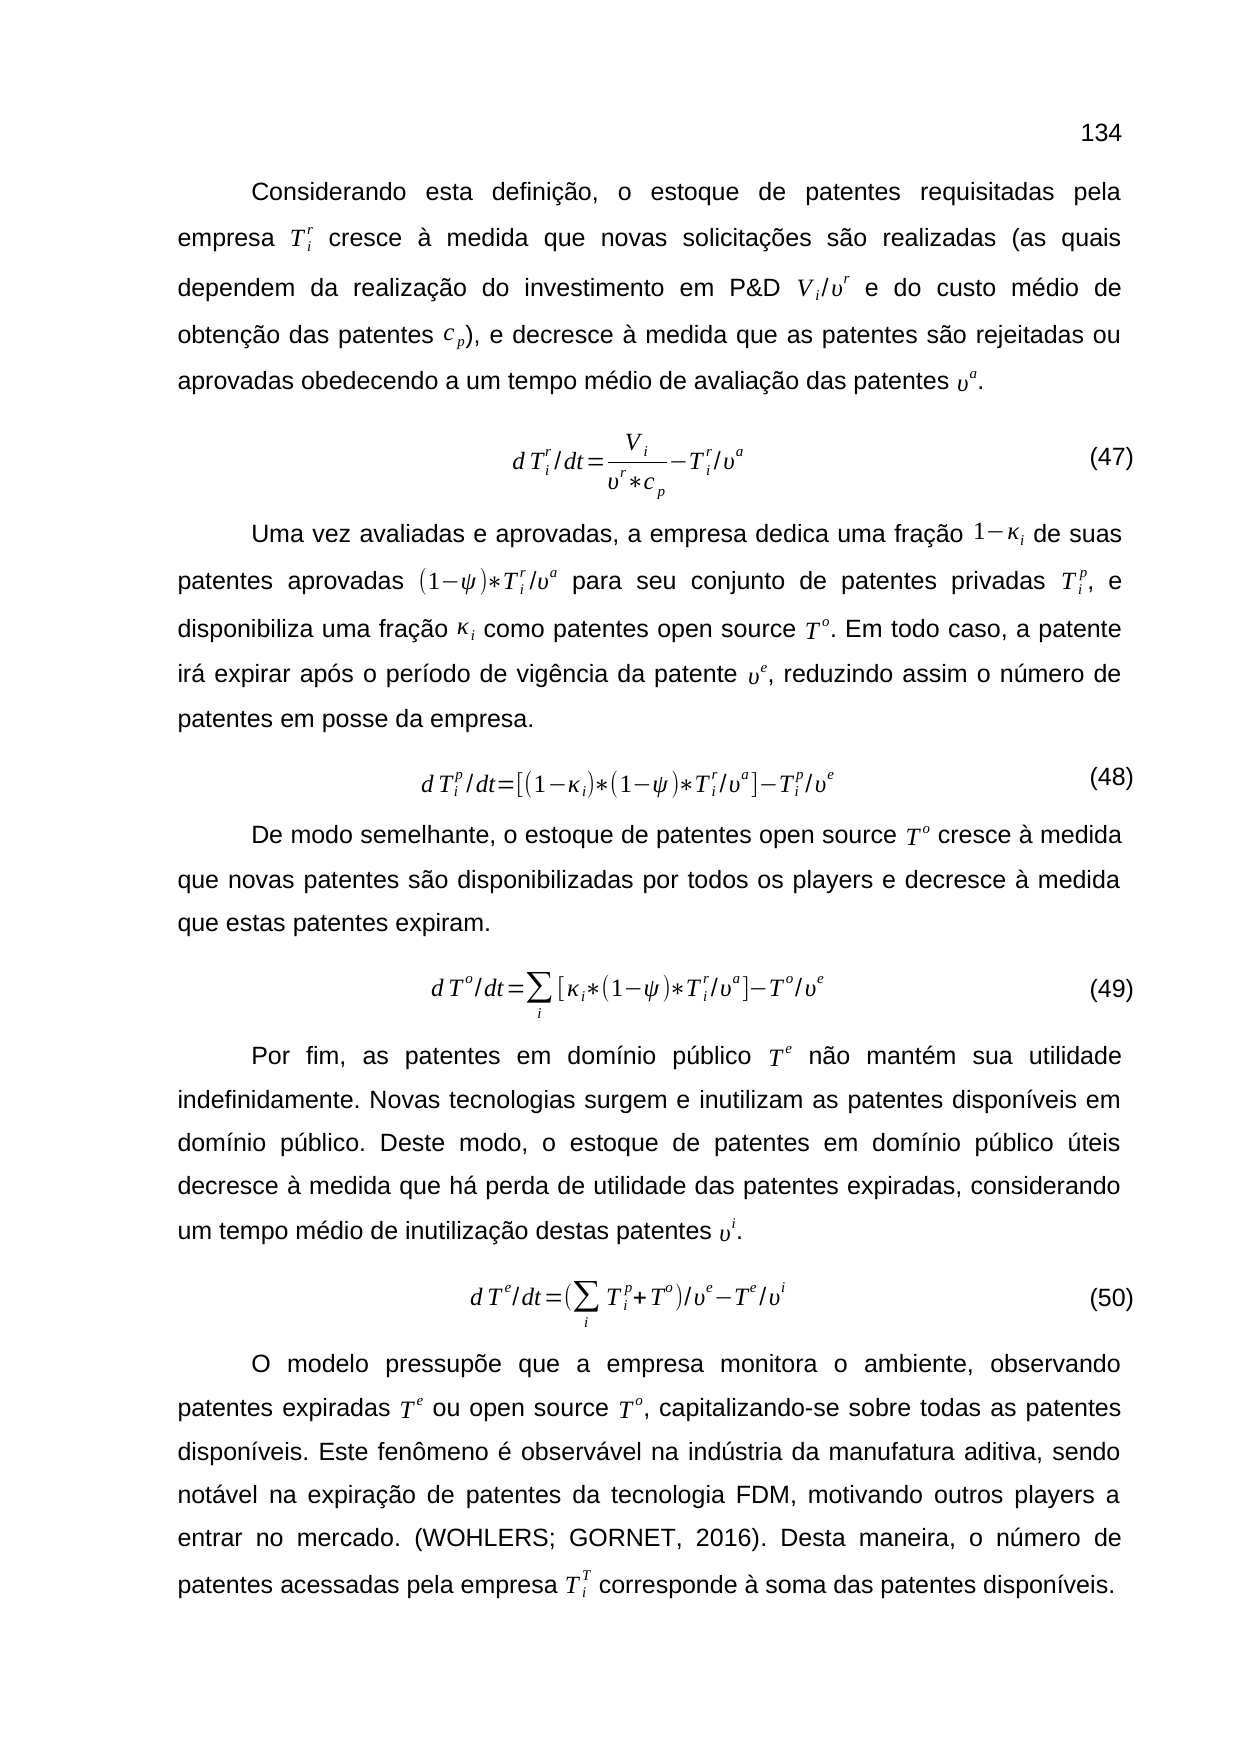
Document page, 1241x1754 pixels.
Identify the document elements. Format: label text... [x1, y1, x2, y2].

table_header [177, 1260, 1078, 1348]
table_header (50) [1078, 1260, 1145, 1348]
text O modelo pressupõe que a empresa monitora o ambiente, observando patentes expiradas ou open source , capitalizando-se sobre todas as patentes disponíveis. Este fenômeno é observável na indústria da manufatura aditiva, sendo notável na expiração de patentes da tecnologia FDM, motivando outros players a entrar no mercado. (WOHLERS; GORNET, 2016). Desta maneira, o número de patentes acessadas pela empresa corresponde à soma das patentes disponíveis. [177, 1348, 1122, 1601]
text De modo semelhante, o estoque de patentes open source cresce à medida que novas patentes são disponibilizadas por todos os players e decresce à medida que estas patentes expiram. [177, 819, 1122, 937]
text Por fim, as patentes em domínio público não mantém sua utilidade indefinidamente. Novas tecnologias surgem e inutilizam as patentes disponíveis em domínio público. Deste modo, o estoque de patentes em domínio público úteis decresce à medida que há perda de utilidade das patentes expiradas, considerando um tempo médio de inutilização destas patentes . [177, 1039, 1122, 1246]
text Considerando esta definição, o estoque de patentes requisitadas pela empresa cresce à medida que novas solicitações são realizadas (as quais dependem da realização do investimento em P&D e do custo médio de obtenção das patentes ), e decresce à medida que as patentes são rejeitadas ou aprovadas obedecendo a um tempo médio de avaliação das patentes . [177, 177, 1122, 396]
table_header [177, 747, 1078, 819]
text Uma vez avaliadas e aprovadas, a empresa dedica uma fração de suas patentes aprovadas para seu conjunto de patentes privadas , e disponibiliza uma fração como patentes open source . Em todo caso, a patente irá expirar após o período de vigência da patente , reduzindo assim o número de patentes em posse da empresa. [177, 517, 1122, 732]
table_header (48) [1078, 747, 1145, 819]
table_header (47) [1078, 410, 1145, 517]
table_header (49) [1078, 951, 1145, 1039]
table_header [177, 410, 1078, 517]
table_header [177, 951, 1078, 1039]
